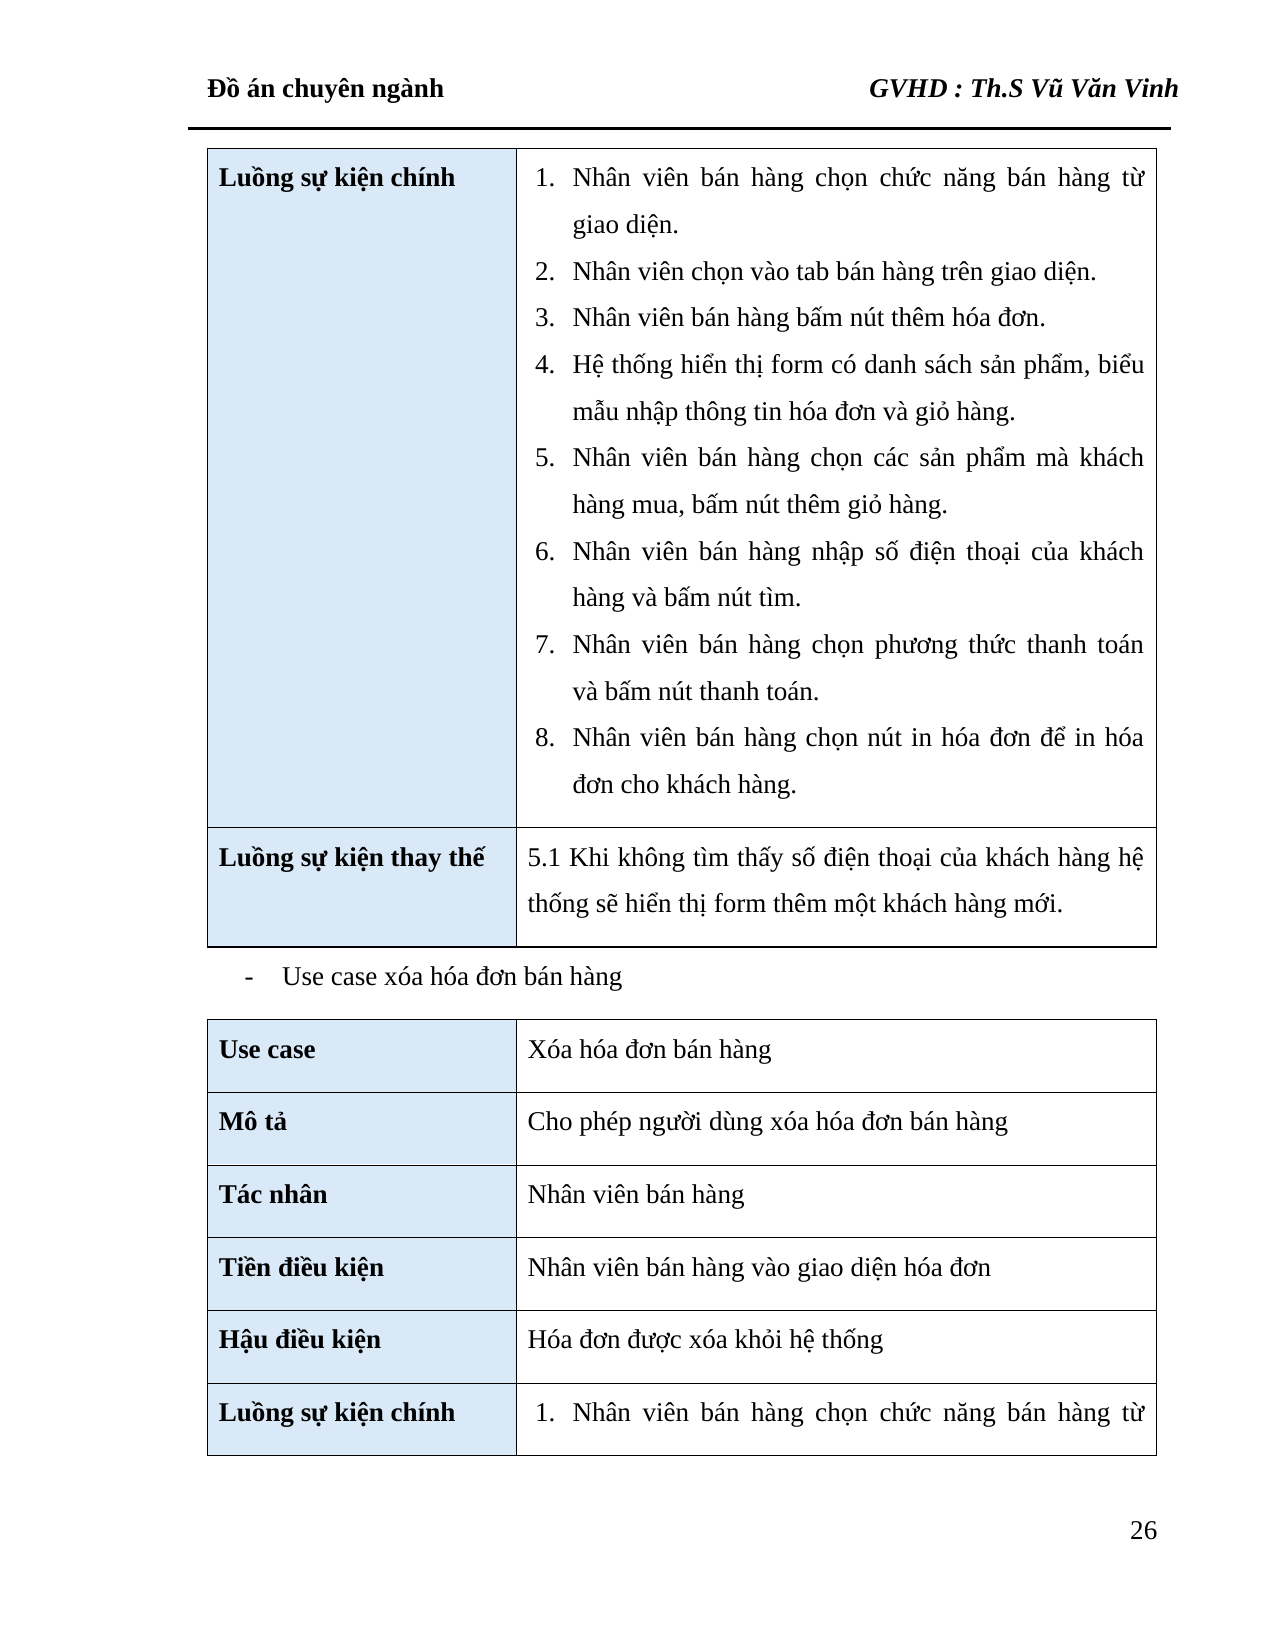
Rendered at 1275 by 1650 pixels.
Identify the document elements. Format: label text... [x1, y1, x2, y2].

table_cell Hậu điều kiện [208, 1311, 516, 1383]
table_cell 5.1 Khi không tìm thấy số điện thoại của khách hàng hệ thống sẽ hiển thị form thêm một khách hàng mới. [517, 828, 1156, 946]
table_cell Luồng sự kiện chính [208, 149, 516, 827]
table_cell Cho phép người dùng xóa hóa đơn bán hàng [517, 1093, 1156, 1164]
table_cell Hóa đơn được xóa khỏi hệ thống [517, 1311, 1156, 1383]
table_header Xóa hóa đơn bán hàng [517, 1020, 1156, 1092]
table_cell Tiền điều kiện [208, 1238, 516, 1310]
table_cell Nhân viên bán hàng vào giao diện hóa đơn [517, 1238, 1156, 1310]
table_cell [517, 1384, 1156, 1455]
table_cell Nhân viên bán hàng chọn chức năng bán hàng từ giao diện. Nhân viên chọn vào tab bán hàng trên giao diện. Nhân viên bán hàng bấm nút thêm hóa đơn. Hệ thống hiển thị form có danh sách sản phẩm, biểu mẫu nhập thông tin hóa đơn và giỏ hàng. Nhân viên bán hàng chọn các sản phẩm mà khách hàng mua, bấm nút thêm giỏ hàng. Nhân viên bán hàng nhập số điện thoại của khách hàng và bấm nút tìm. Nhân viên bán hàng chọn phương thức thanh toán và bấm nút thanh toán. Nhân viên bán hàng chọn nút in hóa đơn để in hóa đơn cho khách hàng. [517, 149, 1156, 827]
table_cell Nhân viên bán hàng [517, 1166, 1156, 1237]
list Use case xóa hóa đơn bán hàng [244, 960, 1157, 991]
table_cell Tác nhân [208, 1166, 516, 1237]
table_cell Luồng sự kiện thay thế [208, 828, 516, 946]
table_cell Luồng sự kiện chính [208, 1384, 516, 1455]
table_header Use case [208, 1020, 516, 1092]
table_cell Mô tả [208, 1093, 516, 1164]
